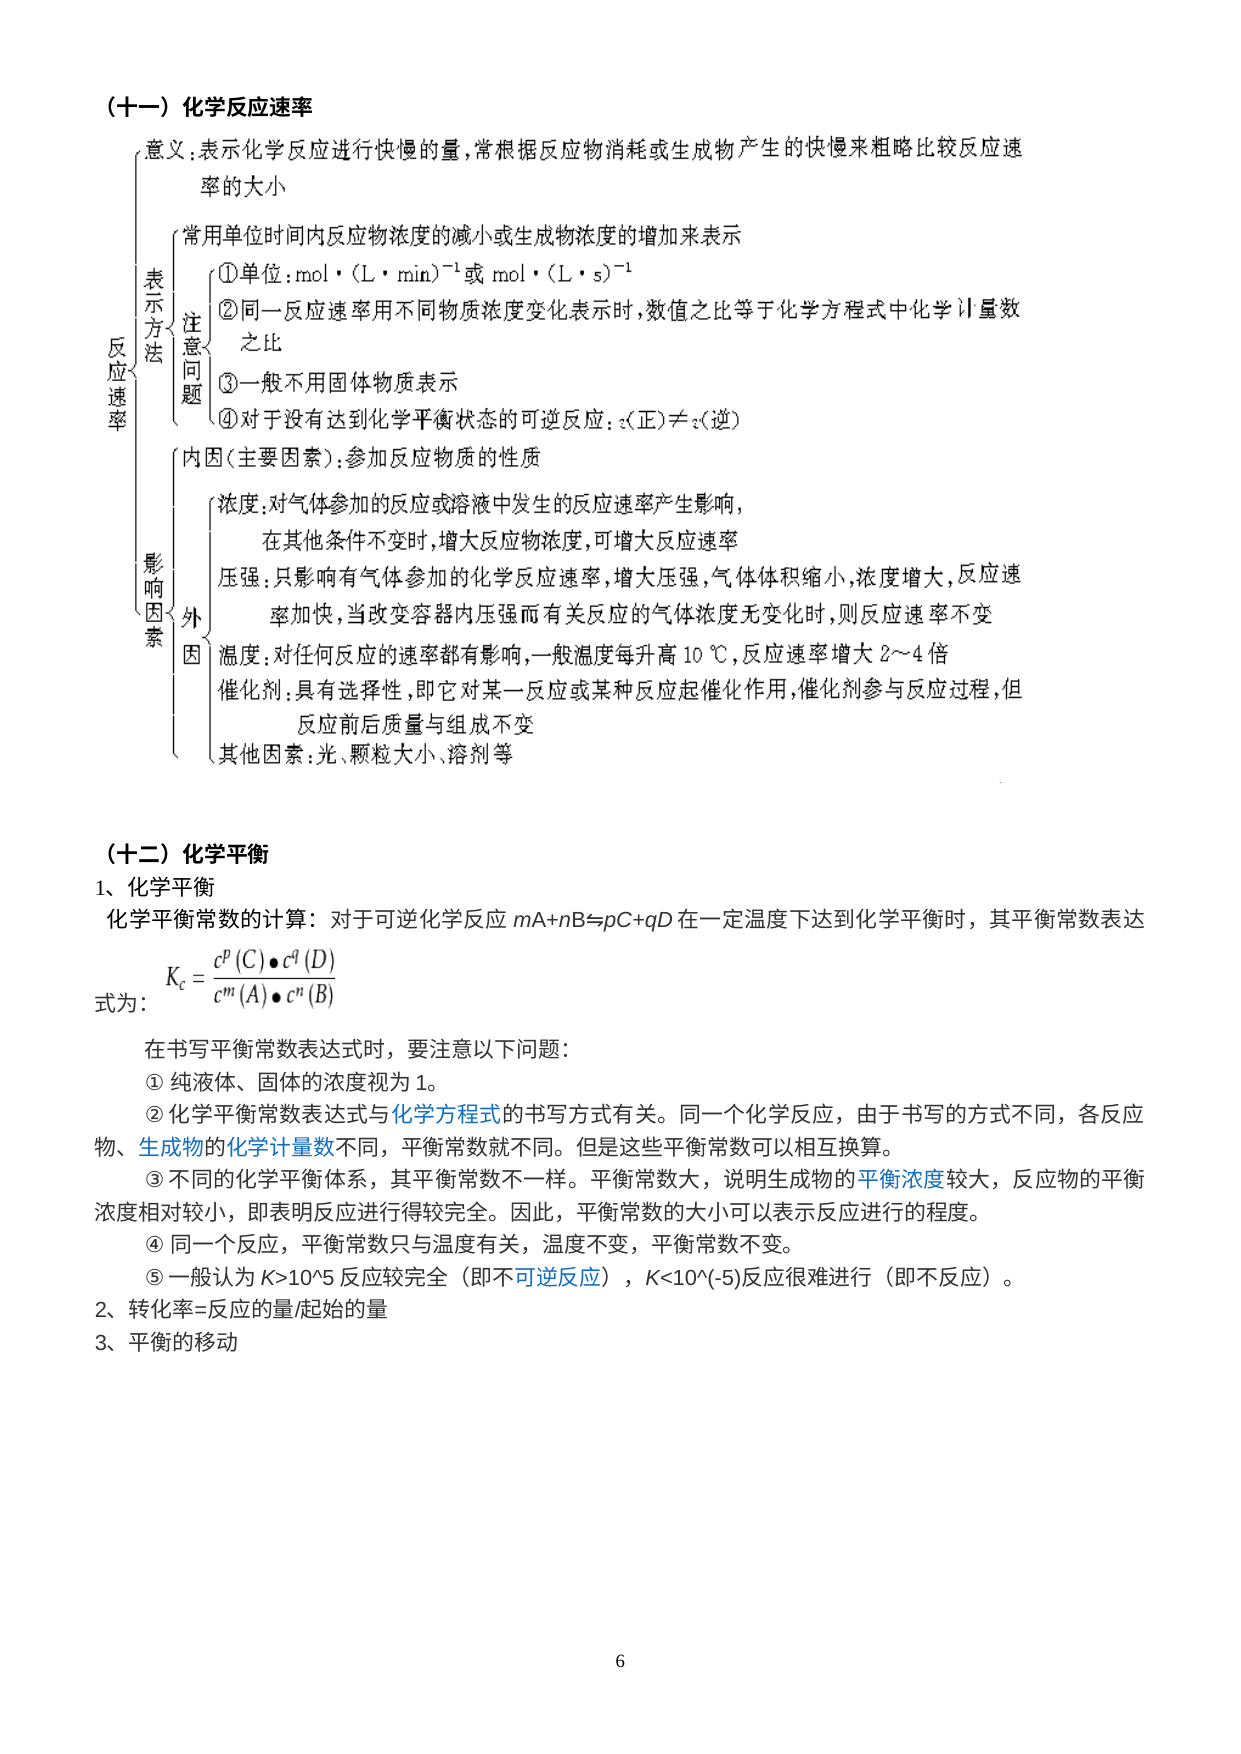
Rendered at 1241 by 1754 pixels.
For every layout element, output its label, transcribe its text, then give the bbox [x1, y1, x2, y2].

text ④ 同一个反应，平衡常数只与温度有关，温度不变，平衡常数不变。 [94, 1227, 1146, 1259]
text 2、转化率=反应的量/起始的量 [94, 1292, 1146, 1324]
text 1、化学平衡 [94, 869, 1146, 902]
text ① 纯液体、固体的浓度视为1。 [94, 1064, 1146, 1097]
text ②化学平衡常数表达式与化学方程式的书写方式有关。同一个化学反应，由于书写的方式不同，各反应物、生成物的化学计量数不同，平衡常数就不同。但是这些平衡常数可以相互换算。 [94, 1097, 1146, 1162]
picture [165, 948, 336, 1011]
text 化学平衡常数的计算：对于可逆化学反应 mA+nB⇋pC+qD在一定温度下达到化学平衡时，其平衡常数表达式为： [94, 902, 1146, 1032]
text ③不同的化学平衡体系，其平衡常数不一样。平衡常数大，说明生成物的平衡浓度较大，反应物的平衡浓度相对较小，即表明反应进行得较完全。因此，平衡常数的大小可以表示反应进行的程度。 [94, 1162, 1146, 1227]
text ⑤一般认为K>10^5反应较完全（即不可逆反应），K<10^(-5)反应很难进行（即不反应）。 [94, 1259, 1146, 1292]
text 3、平衡的移动 [94, 1324, 1146, 1357]
picture [94, 121, 1051, 783]
text （十一）化学反应速率 [94, 89, 1146, 122]
list 化学平衡 [94, 837, 1146, 869]
text 在书写平衡常数表达式时，要注意以下问题： [94, 1032, 1146, 1064]
